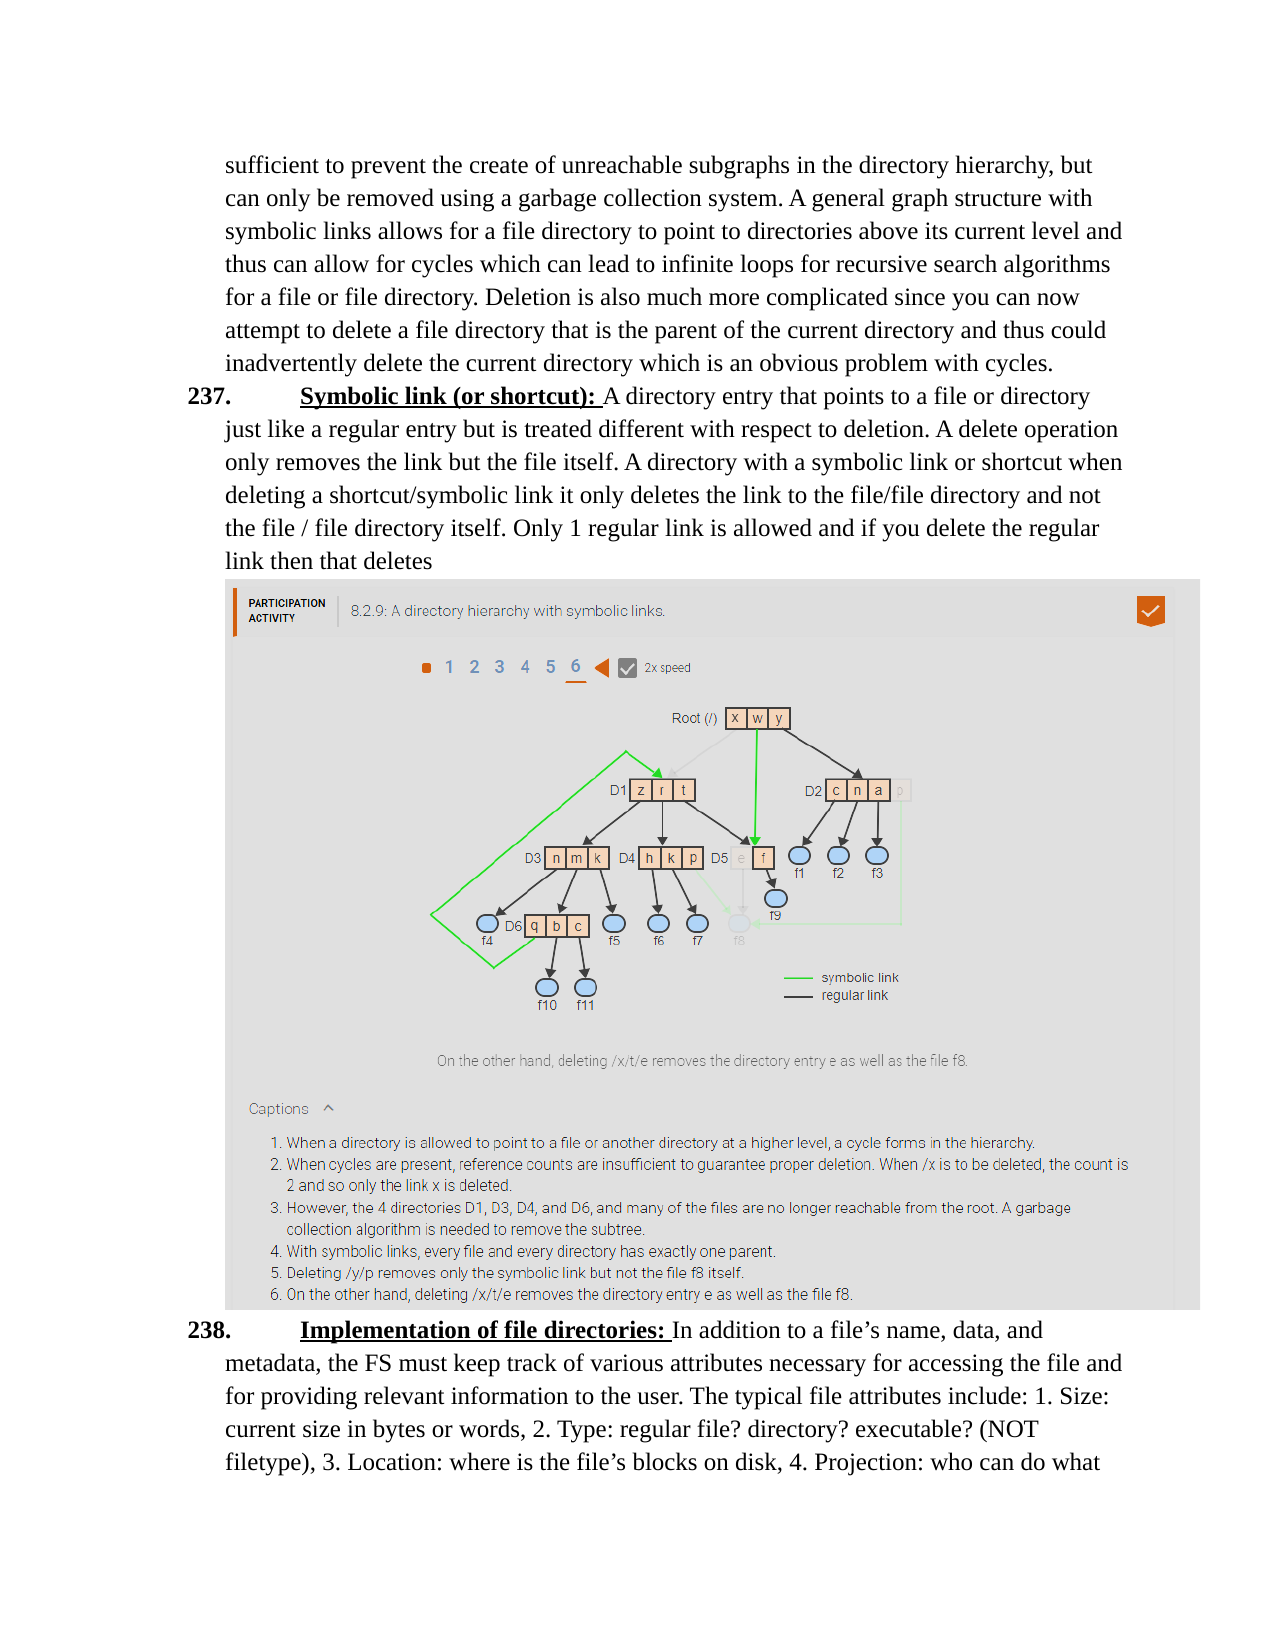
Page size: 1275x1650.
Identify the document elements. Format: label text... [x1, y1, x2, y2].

picture [225, 579, 1200, 1310]
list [187, 150, 1125, 377]
list Symbolic link (or shortcut): A directory entry that points to a file or directory just like a regular entry but is treated different with respect to deletion. A delete operation only removes the link but the file itself. A directory with a symbolic link or shortcut when deleting a shortcut/symbolic link it only deletes the link to the file/file directory and not the file / file directory itself. Only 1 regular link is allowed and if you delete the regular link then that deletes [187, 381, 1125, 575]
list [187, 1315, 1125, 1476]
